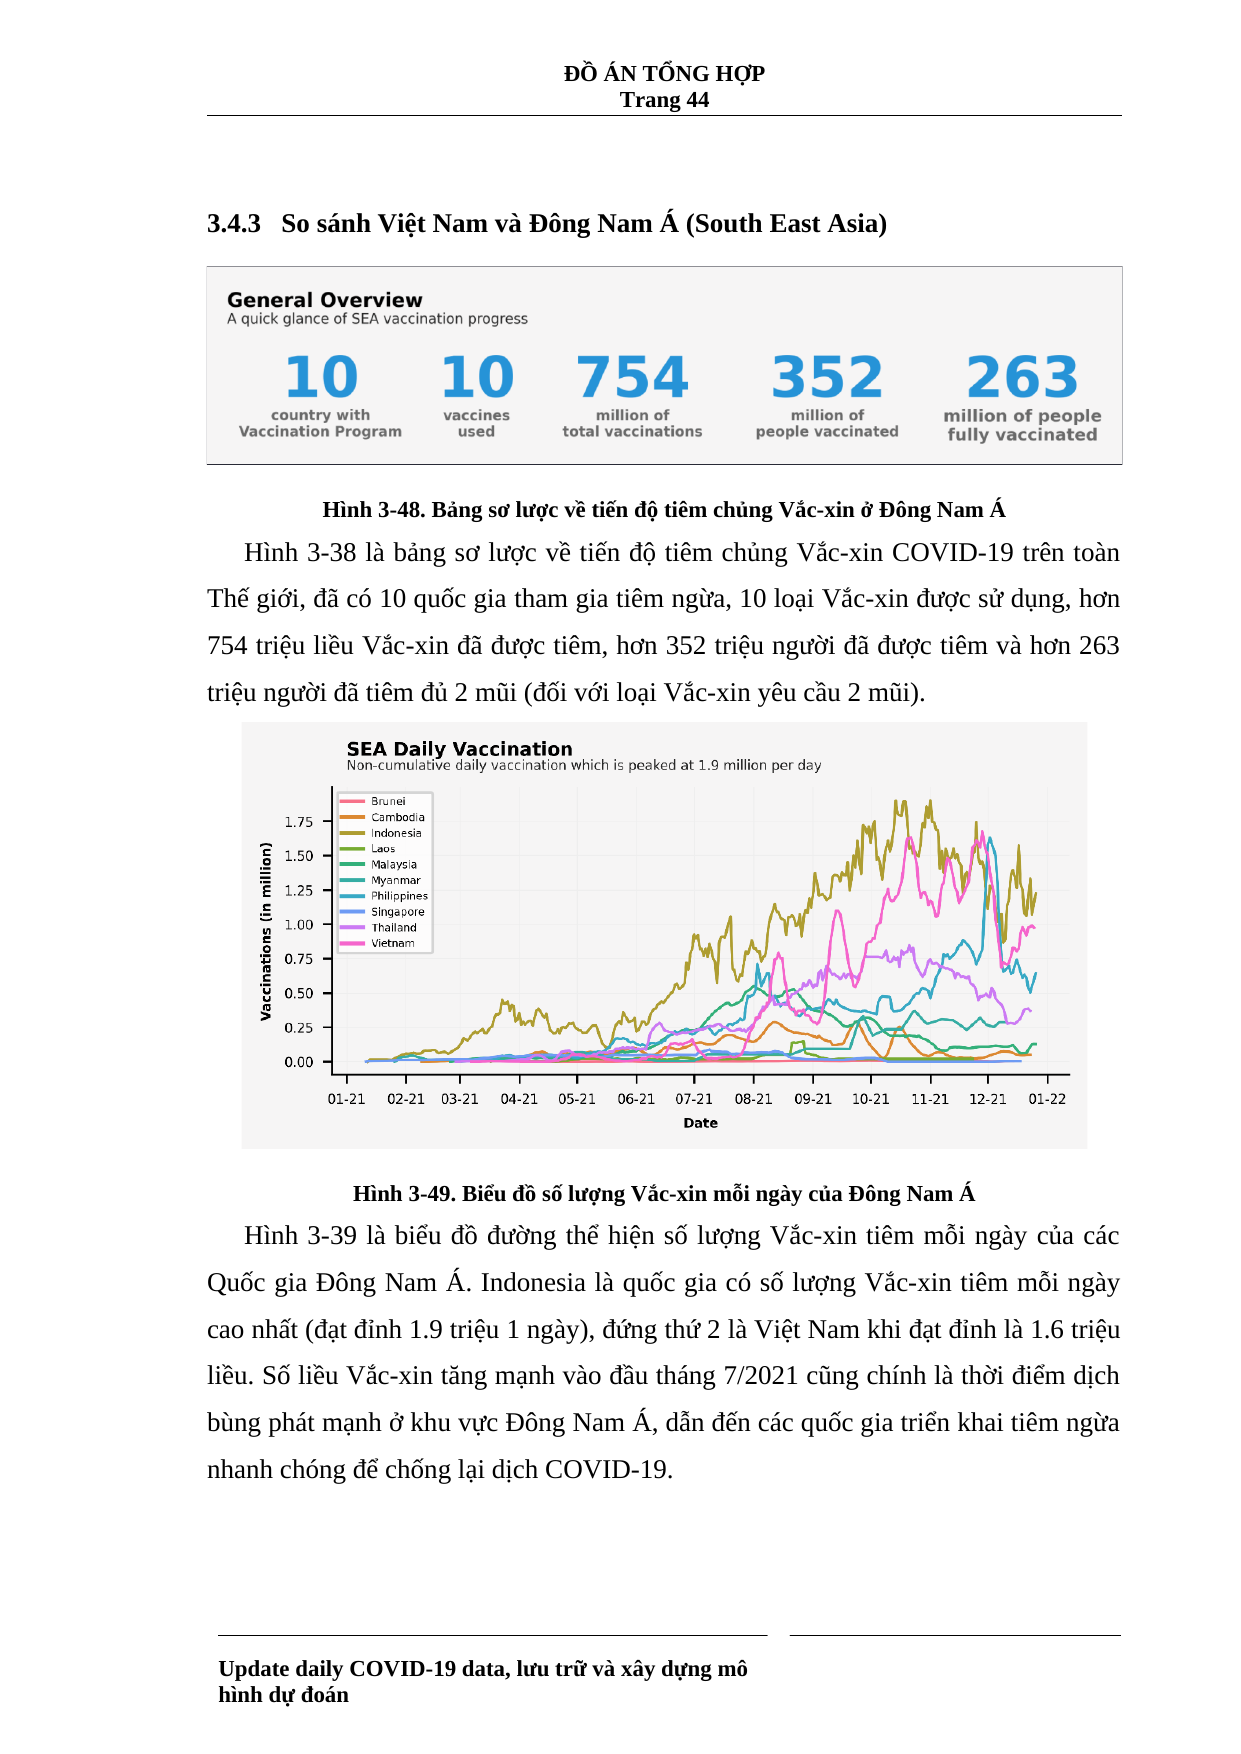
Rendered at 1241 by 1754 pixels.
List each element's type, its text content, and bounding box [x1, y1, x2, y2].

text Hình 3-39 là biểu đồ đường thể hiện số lượng Vắc-xin tiêm mỗi ngày của các Quốc gia Đông Nam Á. Indonesia là quốc gia có số lượng Vắc-xin tiêm mỗi ngày cao nhất (đạt đỉnh 1.9 triệu 1 ngày), đứng thứ 2 là Việt Nam khi đạt đỉnh là 1.6 triệu liều. Số liều Vắc-xin tăng mạnh vào đầu tháng 7/2021 cũng chính là thời điểm dịch bùng phát mạnh ở khu vực Đông Nam Á, dẫn đến các quốc gia triển khai tiêm ngừa nhanh chóng để chống lại dịch COVID-19. [207, 1219, 1122, 1484]
picture [241, 722, 1088, 1149]
subtitle So sánh Việt Nam và Đông Nam Á (South East Asia) [207, 207, 1122, 238]
text Hình 3-38 là bảng sơ lược về tiến độ tiêm chủng Vắc-xin COVID-19 trên toàn Thế giới, đã có 10 quốc gia tham gia tiêm ngừa, 10 loại Vắc-xin được sử dụng, hơn 754 triệu liều Vắc-xin đã được tiêm, hơn 352 triệu người đã được tiêm và hơn 263 triệu người đã tiêm đủ 2 mũi (đối với loại Vắc-xin yêu cầu 2 mũi). [207, 536, 1122, 707]
picture [206, 266, 1123, 465]
